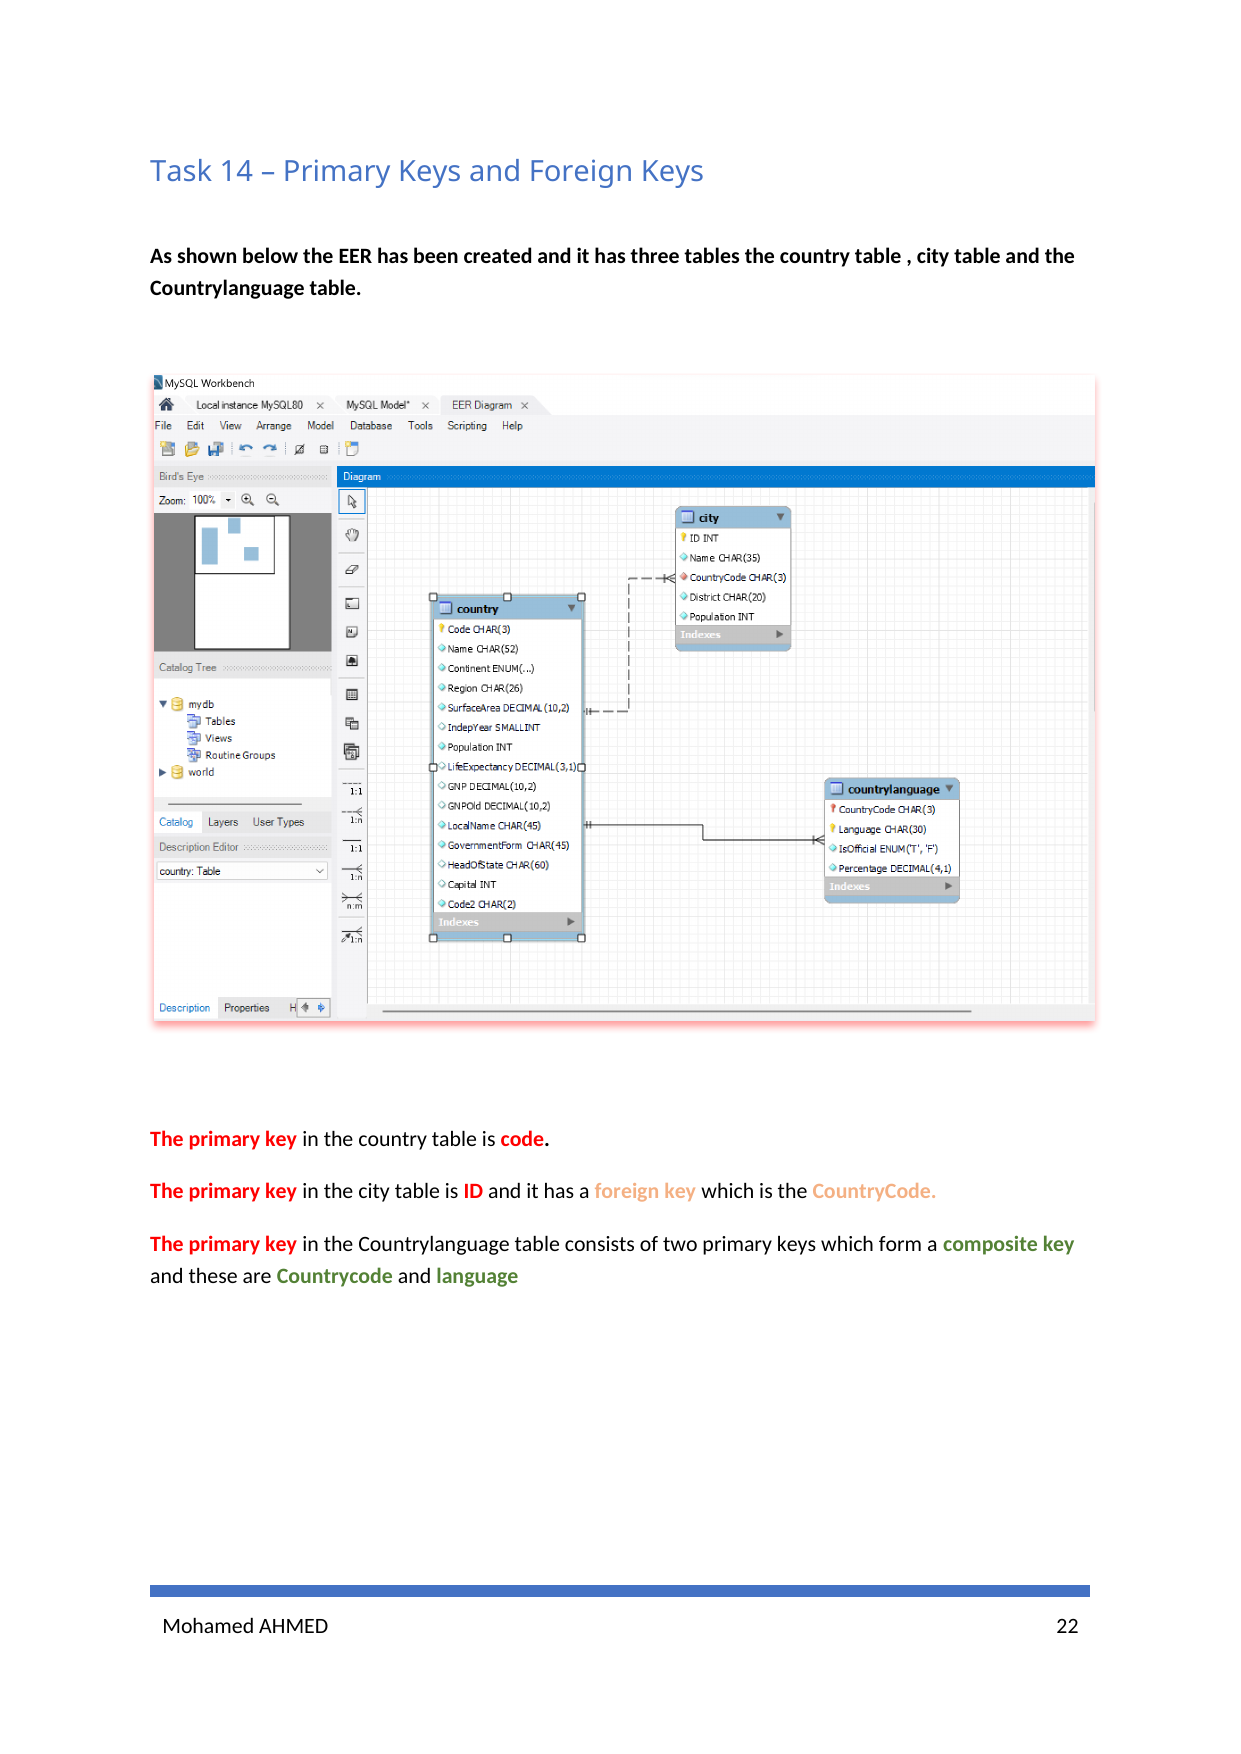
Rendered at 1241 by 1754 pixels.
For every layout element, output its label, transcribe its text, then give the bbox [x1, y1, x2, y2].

text As shown below the EER has been created and it has three tables the country table , city table and the Countrylanguage table. [150, 242, 1090, 301]
text The primary key in the country table is code. [150, 1125, 1090, 1151]
text The primary key in the Countrylanguage table consists of two primary keys which form a composite key and these are Countrycode and language [150, 1230, 1090, 1289]
subtitle Task 14 – Primary Keys and Foreign Keys [150, 150, 1090, 190]
text The primary key in the city table is ID and it has a foreign key which is the CountryCode. [150, 1178, 1090, 1204]
picture [154, 375, 1095, 1021]
